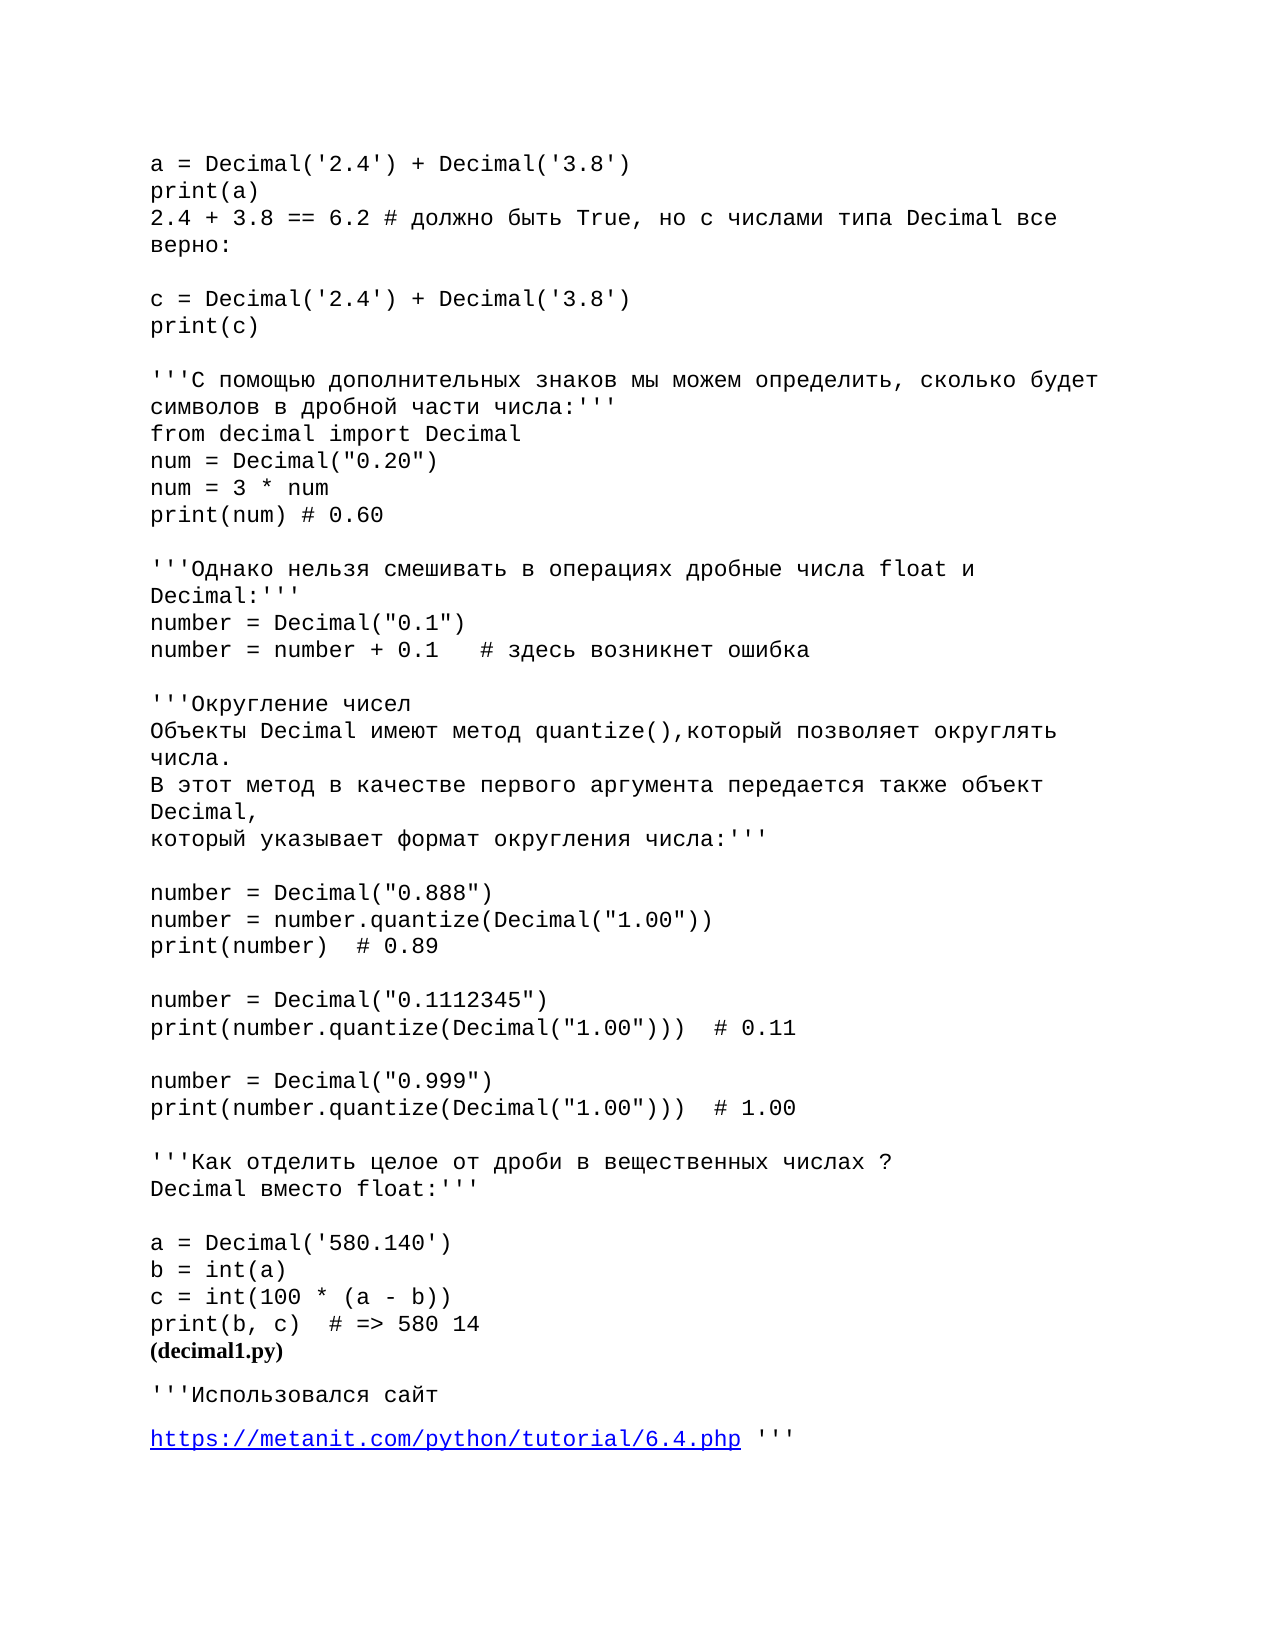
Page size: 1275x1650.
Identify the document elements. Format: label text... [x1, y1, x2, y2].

text print(number.quantize(Decimal("1.00"))) # 0.11 [150, 1013, 1125, 1040]
text '''Однако нельзя смешивать в операциях дробные числа float и Decimal:''' [150, 555, 1125, 609]
text num = 3 * num [150, 474, 1125, 501]
text b = int(a) [150, 1256, 1125, 1283]
text 2.4 + 3.8 == 6.2 # должно быть True, но с числами типа Decimal все верно: [150, 204, 1125, 258]
text '''Округление чисел [150, 689, 1125, 717]
text number = Decimal("0.1112345") [150, 986, 1125, 1013]
text a = Decimal('2.4') + Decimal('3.8') [150, 150, 1125, 177]
text c = Decimal('2.4') + Decimal('3.8') [150, 285, 1125, 312]
text В этот метод в качестве первого аргумента передается также объект Decimal, [150, 771, 1125, 824]
text number = number + 0.1 # здесь возникнет ошибка [150, 636, 1125, 663]
text '''С помощью дополнительных знаков мы можем определить, сколько будет символов в дробной части числа:''' [150, 366, 1125, 420]
text '''Использовался сайт [150, 1381, 1125, 1408]
text (decimal1.py) [150, 1337, 1125, 1364]
text print(number) # 0.89 [150, 932, 1125, 959]
text Decimal вместо float:''' [150, 1175, 1125, 1202]
text num = Decimal("0.20") [150, 447, 1125, 474]
text https://metanit.com/python/tutorial/6.4.php ''' [150, 1424, 1125, 1451]
text c = int(100 * (a - b)) [150, 1283, 1125, 1310]
text print(b, c) # => 580 14 [150, 1310, 1125, 1337]
text from decimal import Decimal [150, 420, 1125, 447]
text Объекты Decimal имеют метод quantize(),который позволяет округлять числа. [150, 717, 1125, 771]
text number = Decimal("0.888") [150, 878, 1125, 905]
text number = number.quantize(Decimal("1.00")) [150, 905, 1125, 932]
text number = Decimal("0.1") [150, 609, 1125, 636]
text print(num) # 0.60 [150, 501, 1125, 528]
text '''Как отделить целое от дроби в вещественных числах ? [150, 1148, 1125, 1175]
text который указывает формат округления числа:''' [150, 824, 1125, 851]
text print(c) [150, 312, 1125, 339]
text print(a) [150, 177, 1125, 204]
text a = Decimal('580.140') [150, 1229, 1125, 1256]
text number = Decimal("0.999") [150, 1067, 1125, 1094]
text print(number.quantize(Decimal("1.00"))) # 1.00 [150, 1094, 1125, 1121]
